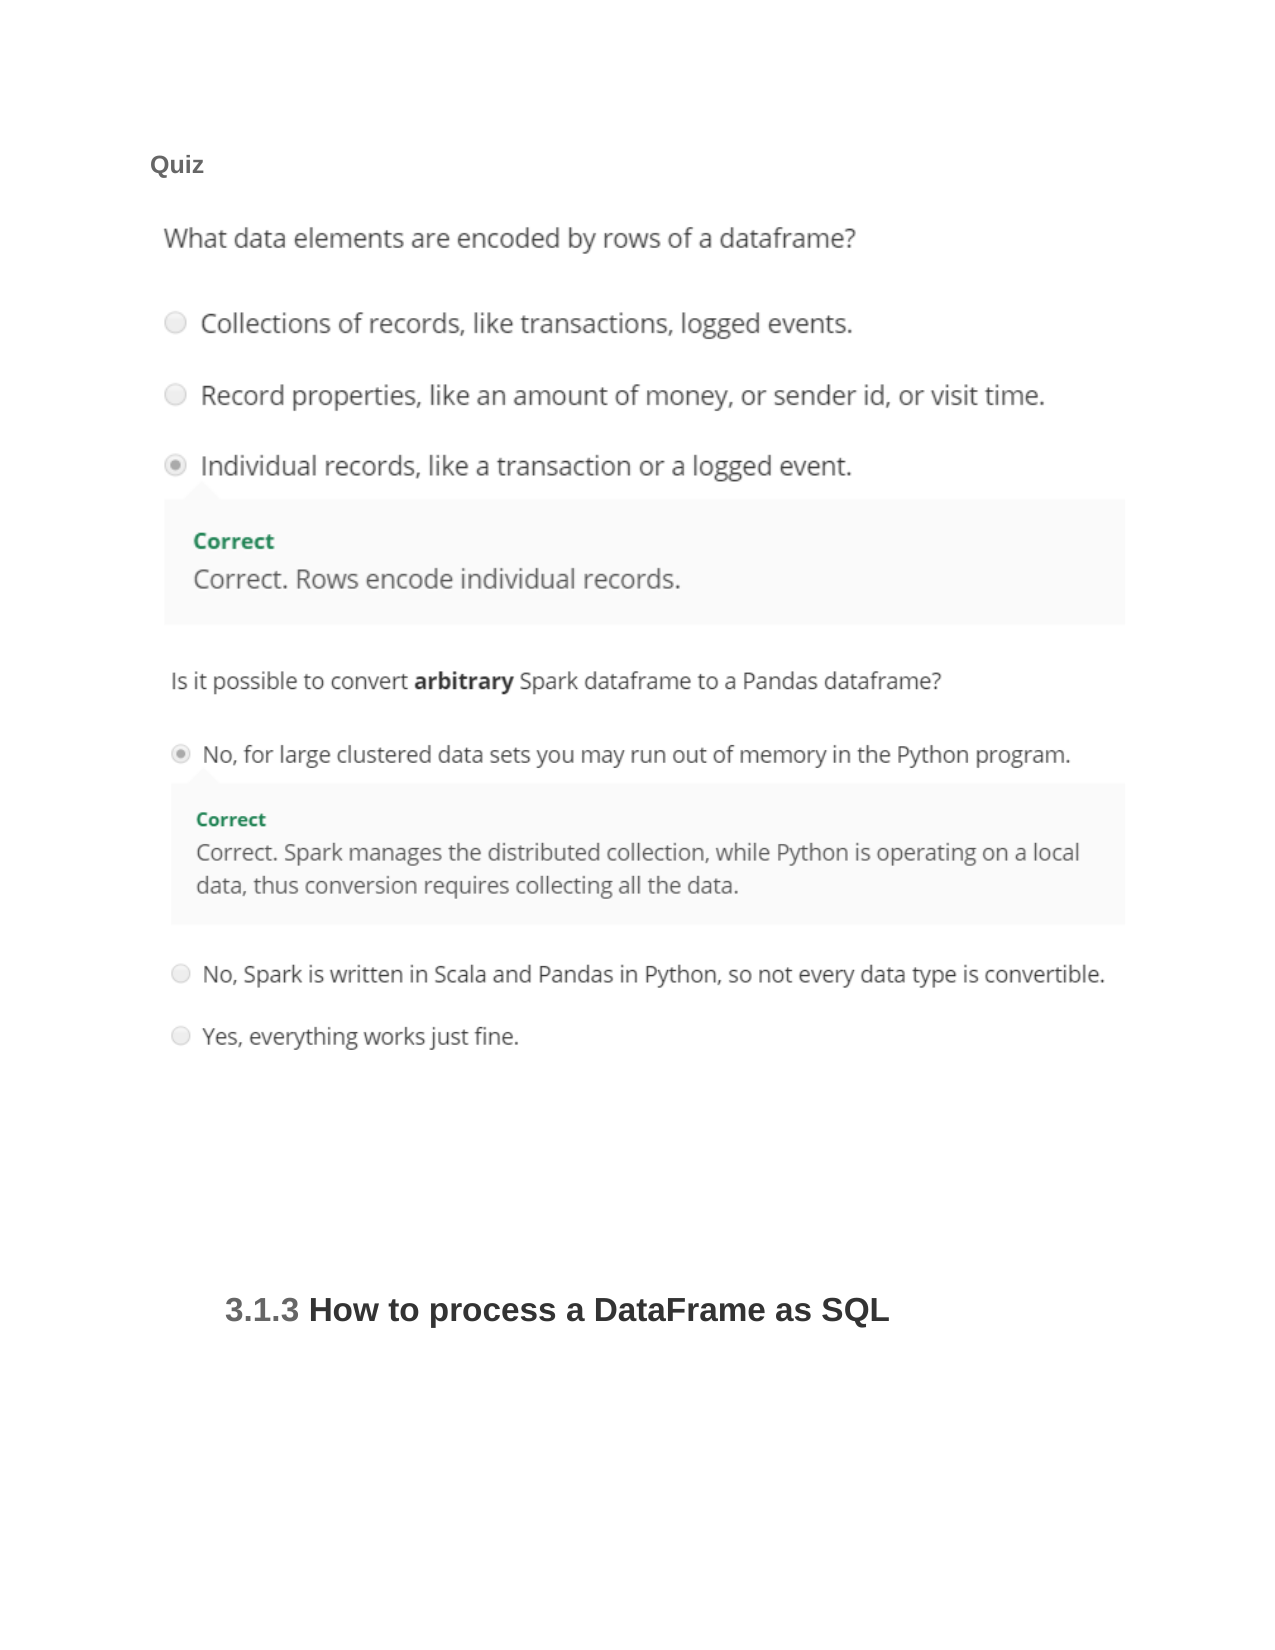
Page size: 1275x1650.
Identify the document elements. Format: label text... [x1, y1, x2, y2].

picture [150, 201, 1125, 652]
subtitle Quiz [150, 150, 1125, 179]
picture [150, 656, 1125, 1069]
subtitle 3.1.3 How to process a DataFrame as SQL [225, 1290, 1125, 1328]
